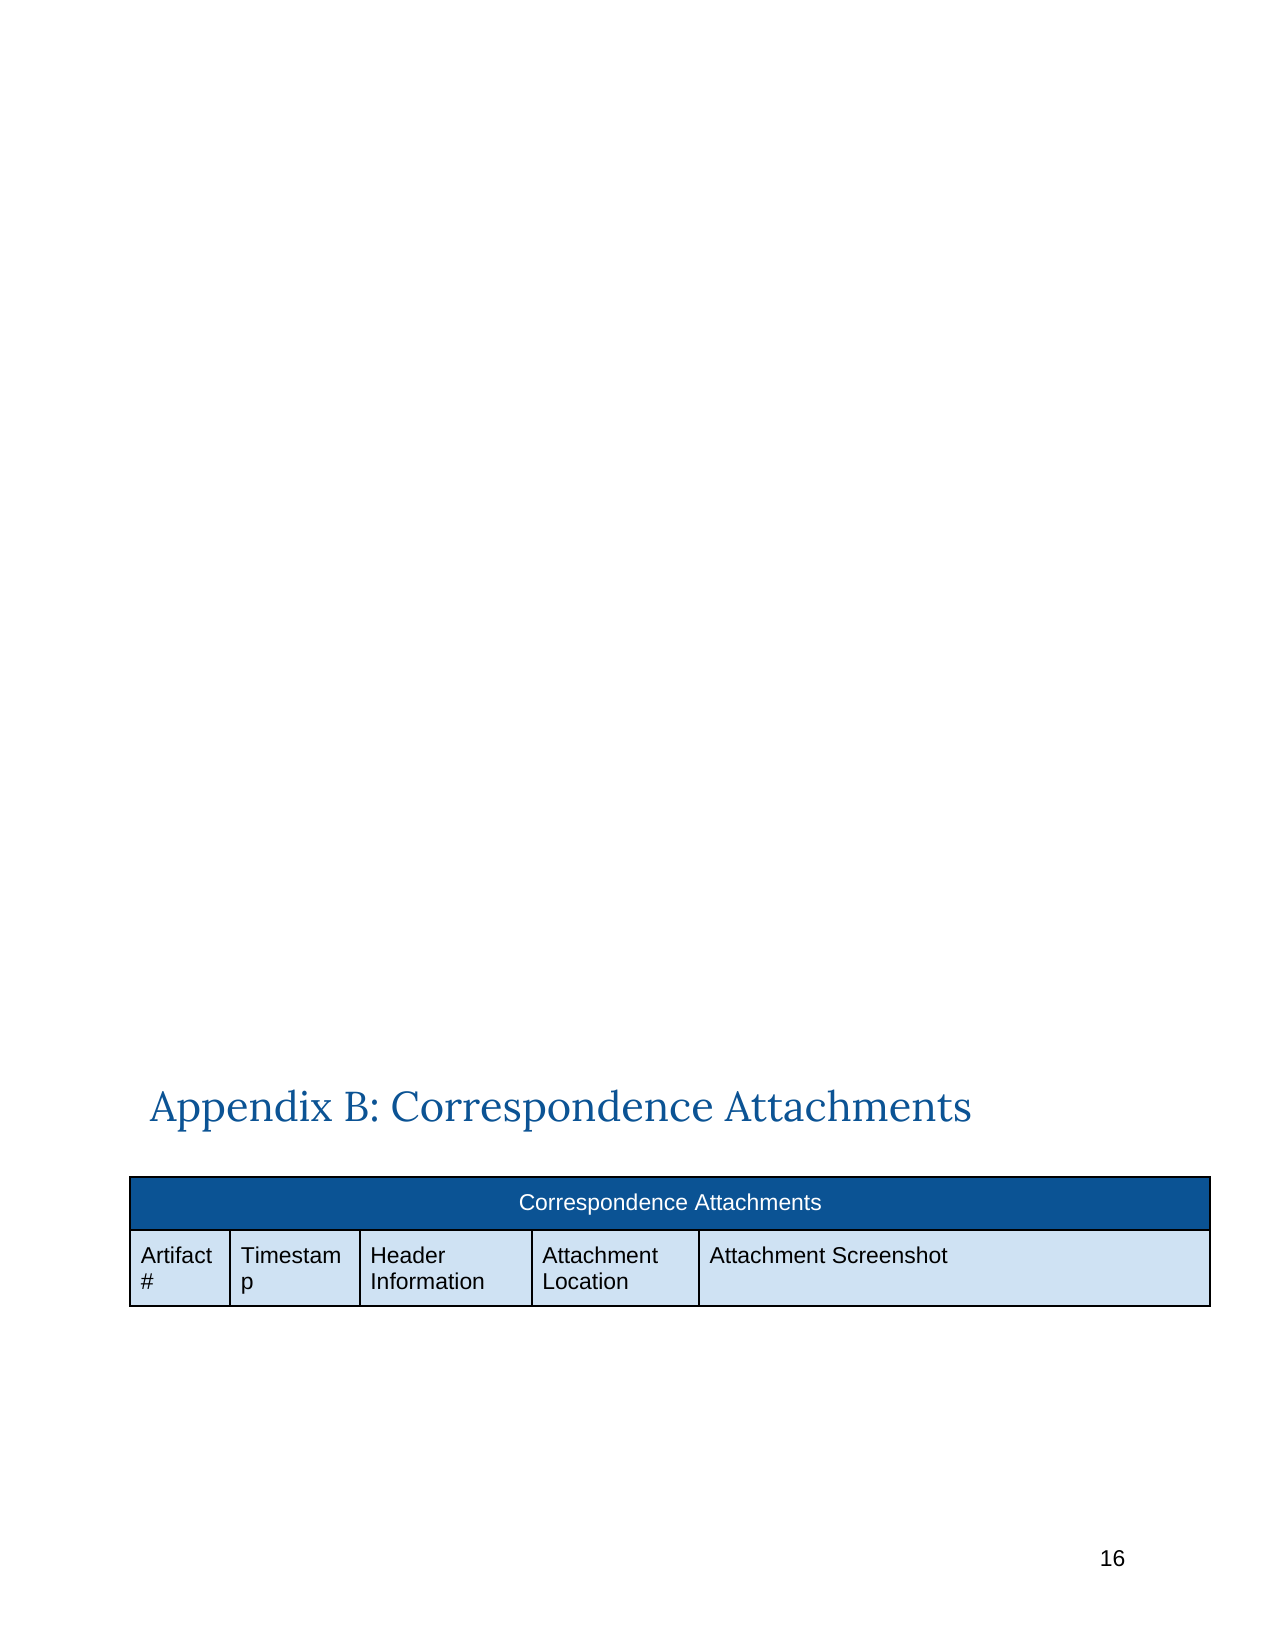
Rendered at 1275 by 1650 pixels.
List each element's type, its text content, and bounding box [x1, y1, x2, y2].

table_cell Timestamp [231, 1231, 359, 1305]
table_cell Attachment Location [533, 1231, 698, 1305]
table_header Correspondence Attachments [131, 1178, 1209, 1229]
subtitle Appendix B: Correspondence Attachments [150, 1080, 1125, 1133]
table_cell Artifact # [131, 1231, 229, 1305]
table_cell Header Information [361, 1231, 531, 1305]
table_cell Attachment Screenshot [700, 1231, 1209, 1305]
